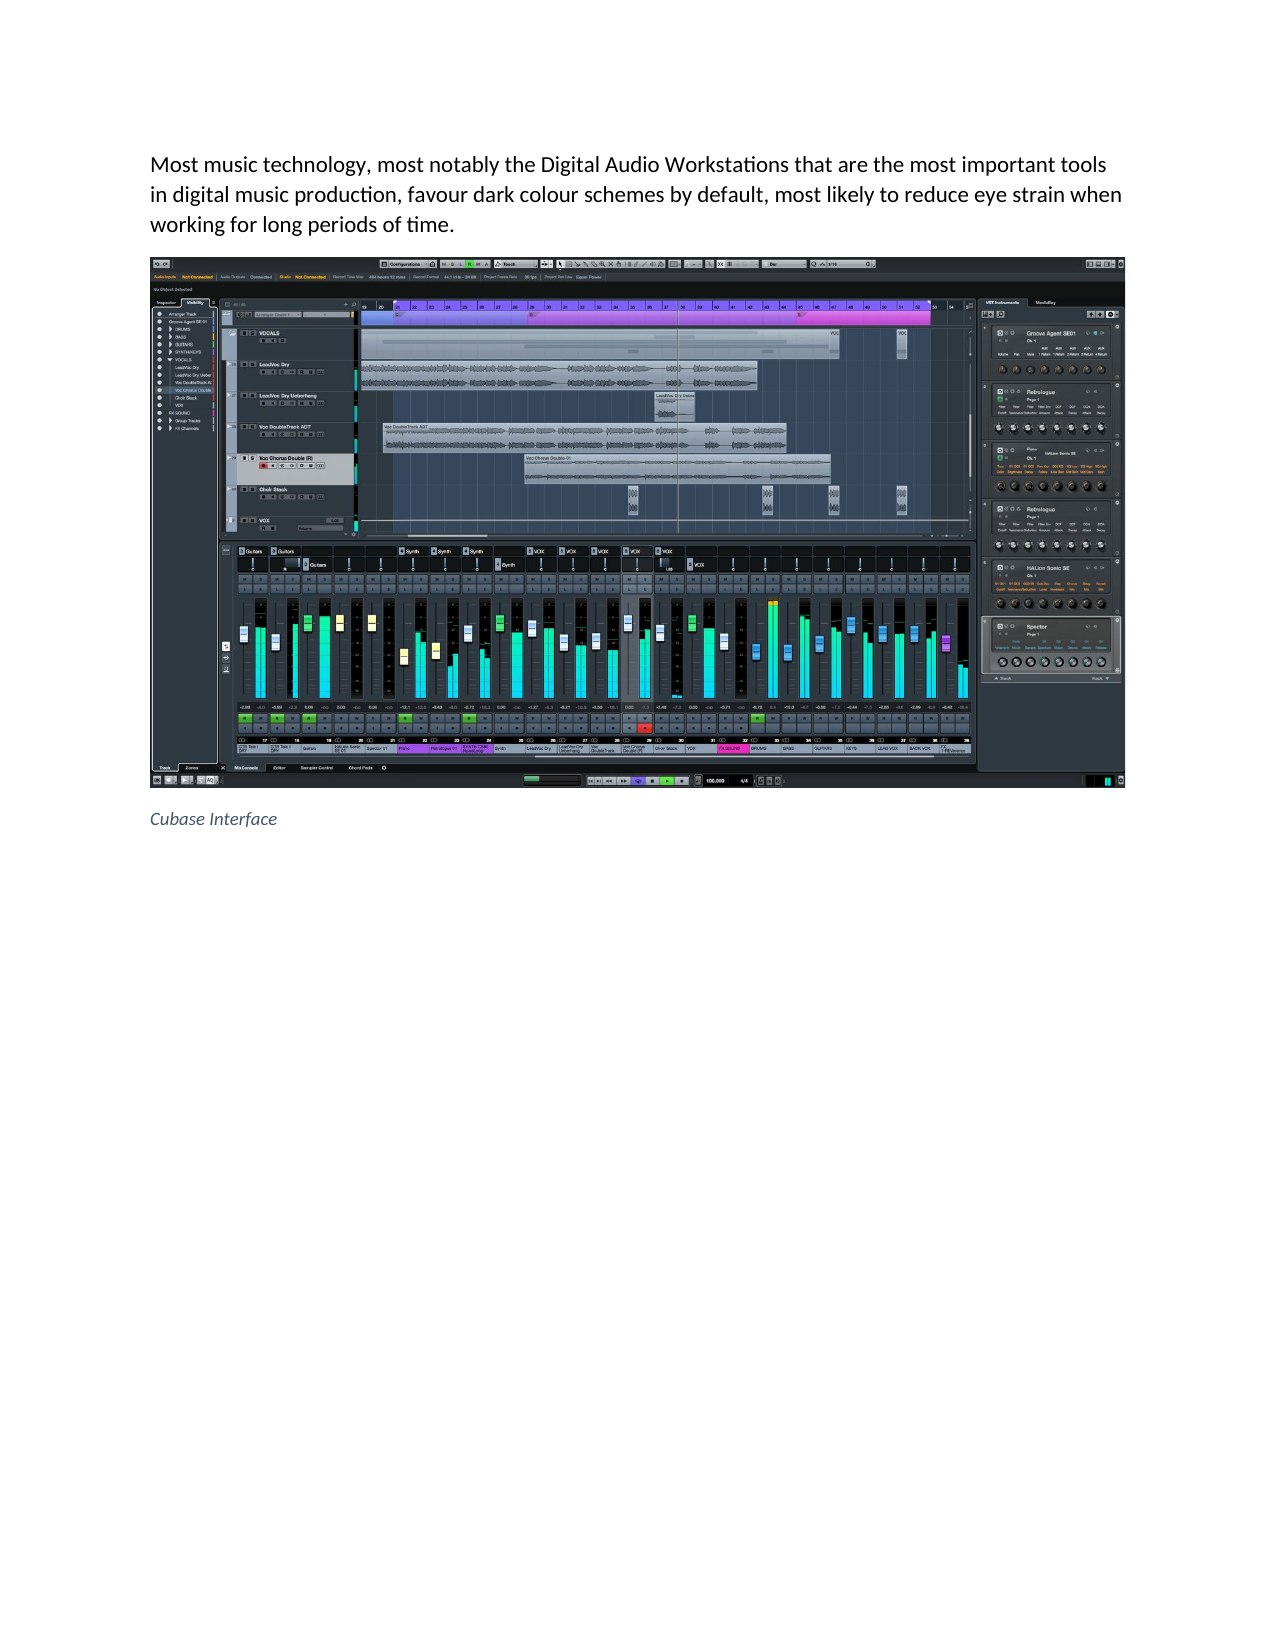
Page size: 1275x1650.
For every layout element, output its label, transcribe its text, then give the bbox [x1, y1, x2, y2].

text Cubase Interface [150, 807, 1125, 830]
picture [150, 257, 1125, 788]
text Most music technology, most notably the Digital Audio Workstations that are the most important tools in digital music production, favour dark colour schemes by default, most likely to reduce eye strain when working for long periods of time. [150, 150, 1125, 238]
